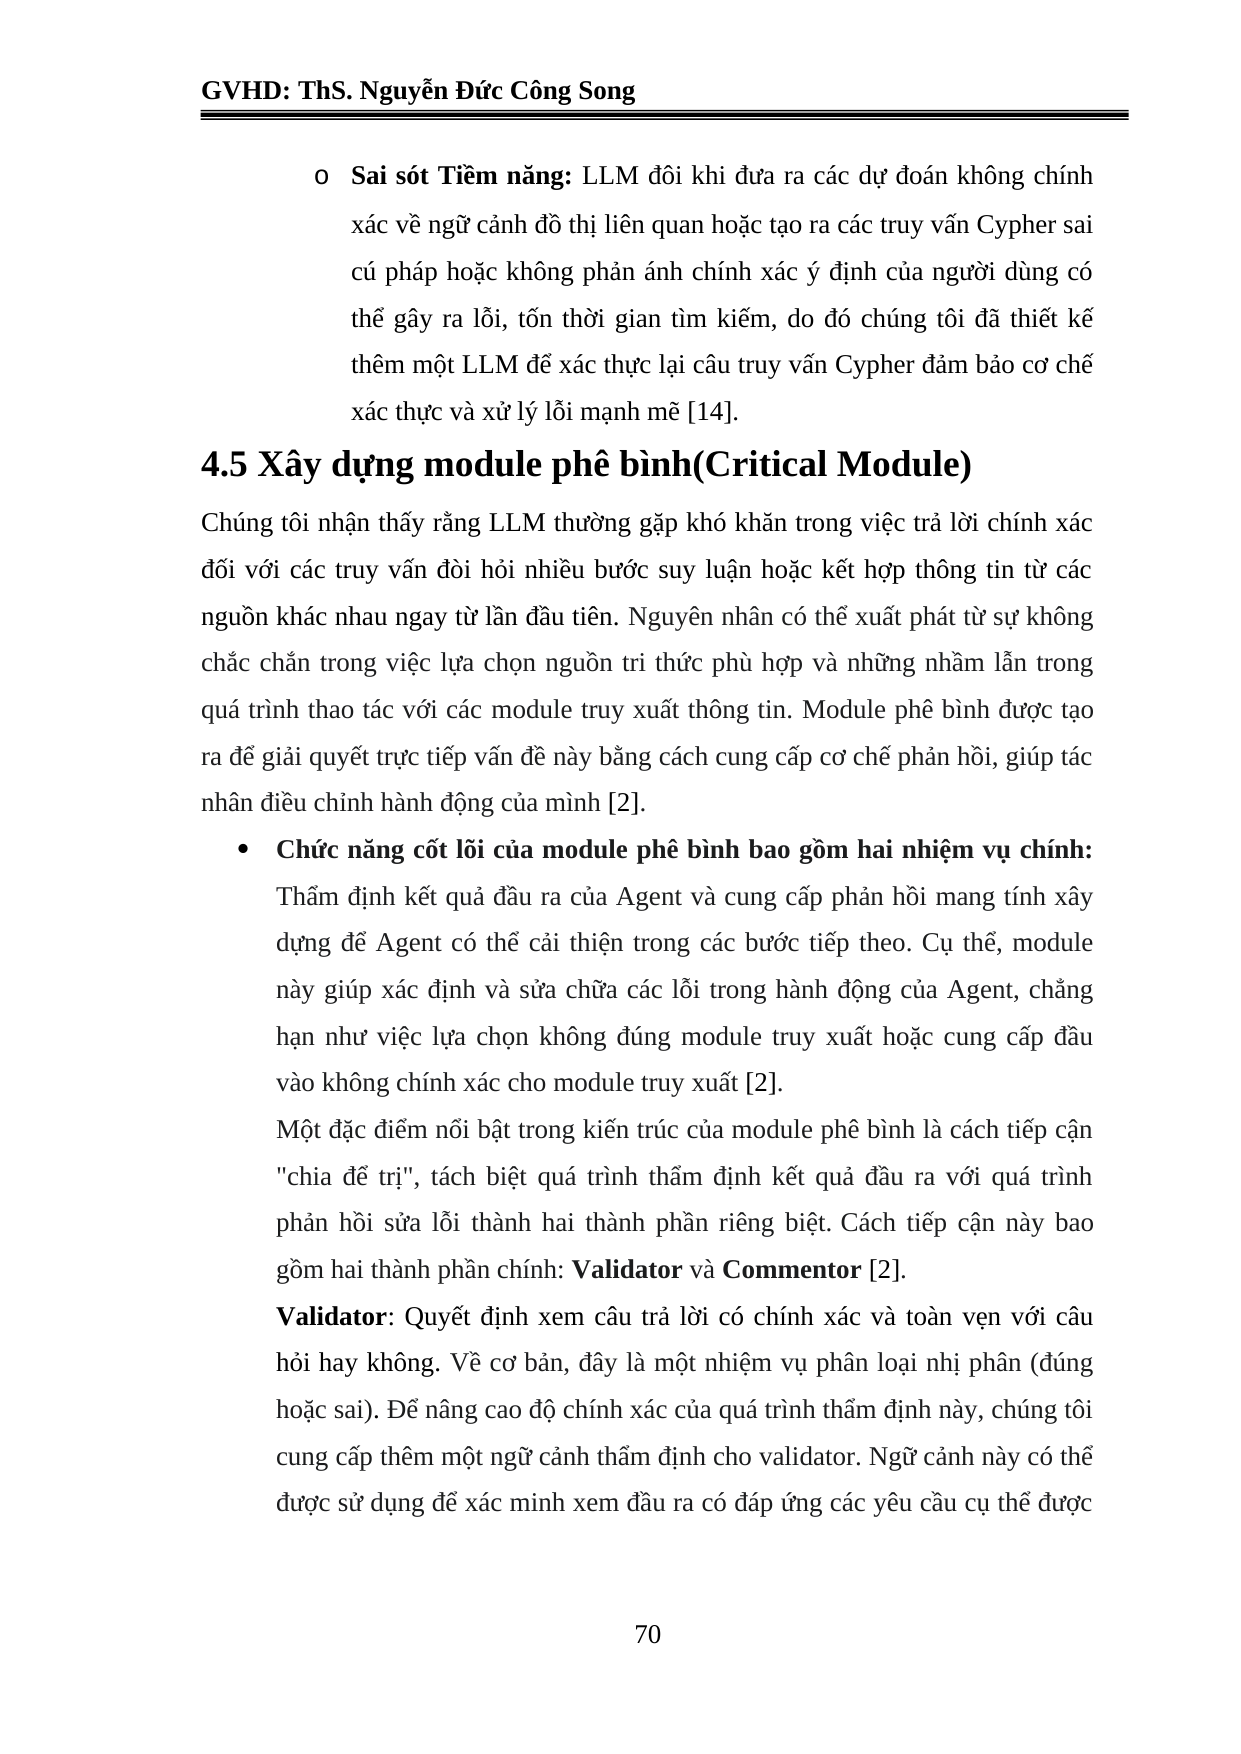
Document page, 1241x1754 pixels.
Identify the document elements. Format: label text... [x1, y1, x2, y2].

list Chức năng cốt lõi của module phê bình bao gồm hai nhiệm vụ chính: Thẩm định kết quả đầu ra của Agent và cung cấp phản hồi mang tính xây dựng để Agent có thể cải thiện trong các bước tiếp theo. Cụ thể, module này giúp xác định và sửa chữa các lỗi trong hành động của Agent, chẳng hạn như việc lựa chọn không đúng module truy xuất hoặc cung cấp đầu vào không chính xác cho module truy xuất . [238, 833, 1094, 1098]
list Sai sót Tiềm năng: LLM đôi khi đưa ra các dự đoán không chính xác về ngữ cảnh đồ thị liên quan hoặc tạo ra các truy vấn Cypher sai cú pháp hoặc không phản ánh chính xác ý định của người dùng có thể gây ra lỗi, tốn thời gian tìm kiếm, do đó chúng tôi đã thiết kế thêm một LLM để xác thực lại câu truy vấn Cypher đảm bảo cơ chế xác thực và xử lý lỗi mạnh mẽ . [313, 159, 1094, 426]
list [276, 1300, 1094, 1518]
text Chúng tôi nhận thấy rằng LLM thường gặp khó khăn trong việc trả lời chính xác đối với các truy vấn đòi hỏi nhiều bước suy luận hoặc kết hợp thông tin từ các nguồn khác nhau ngay từ lần đầu tiên. Nguyên nhân có thể xuất phát từ sự không chắc chắn trong việc lựa chọn nguồn tri thức phù hợp và những nhầm lẫn trong quá trình thao tác với các module truy xuất thông tin. Module phê bình được tạo ra để giải quyết trực tiếp vấn đề này bằng cách cung cấp cơ chế phản hồi, giúp tác nhân điều chỉnh hành động của mình . [201, 506, 1094, 818]
subtitle Xây dựng module phê bình(Critical Module) [201, 442, 1094, 485]
list Một đặc điểm nổi bật trong kiến trúc của module phê bình là cách tiếp cận "chia để trị", tách biệt quá trình thẩm định kết quả đầu ra với quá trình phản hồi sửa lỗi thành hai thành phần riêng biệt. Cách tiếp cận này bao gồm hai thành phần chính: Validator và Commentor . [276, 1113, 1094, 1284]
